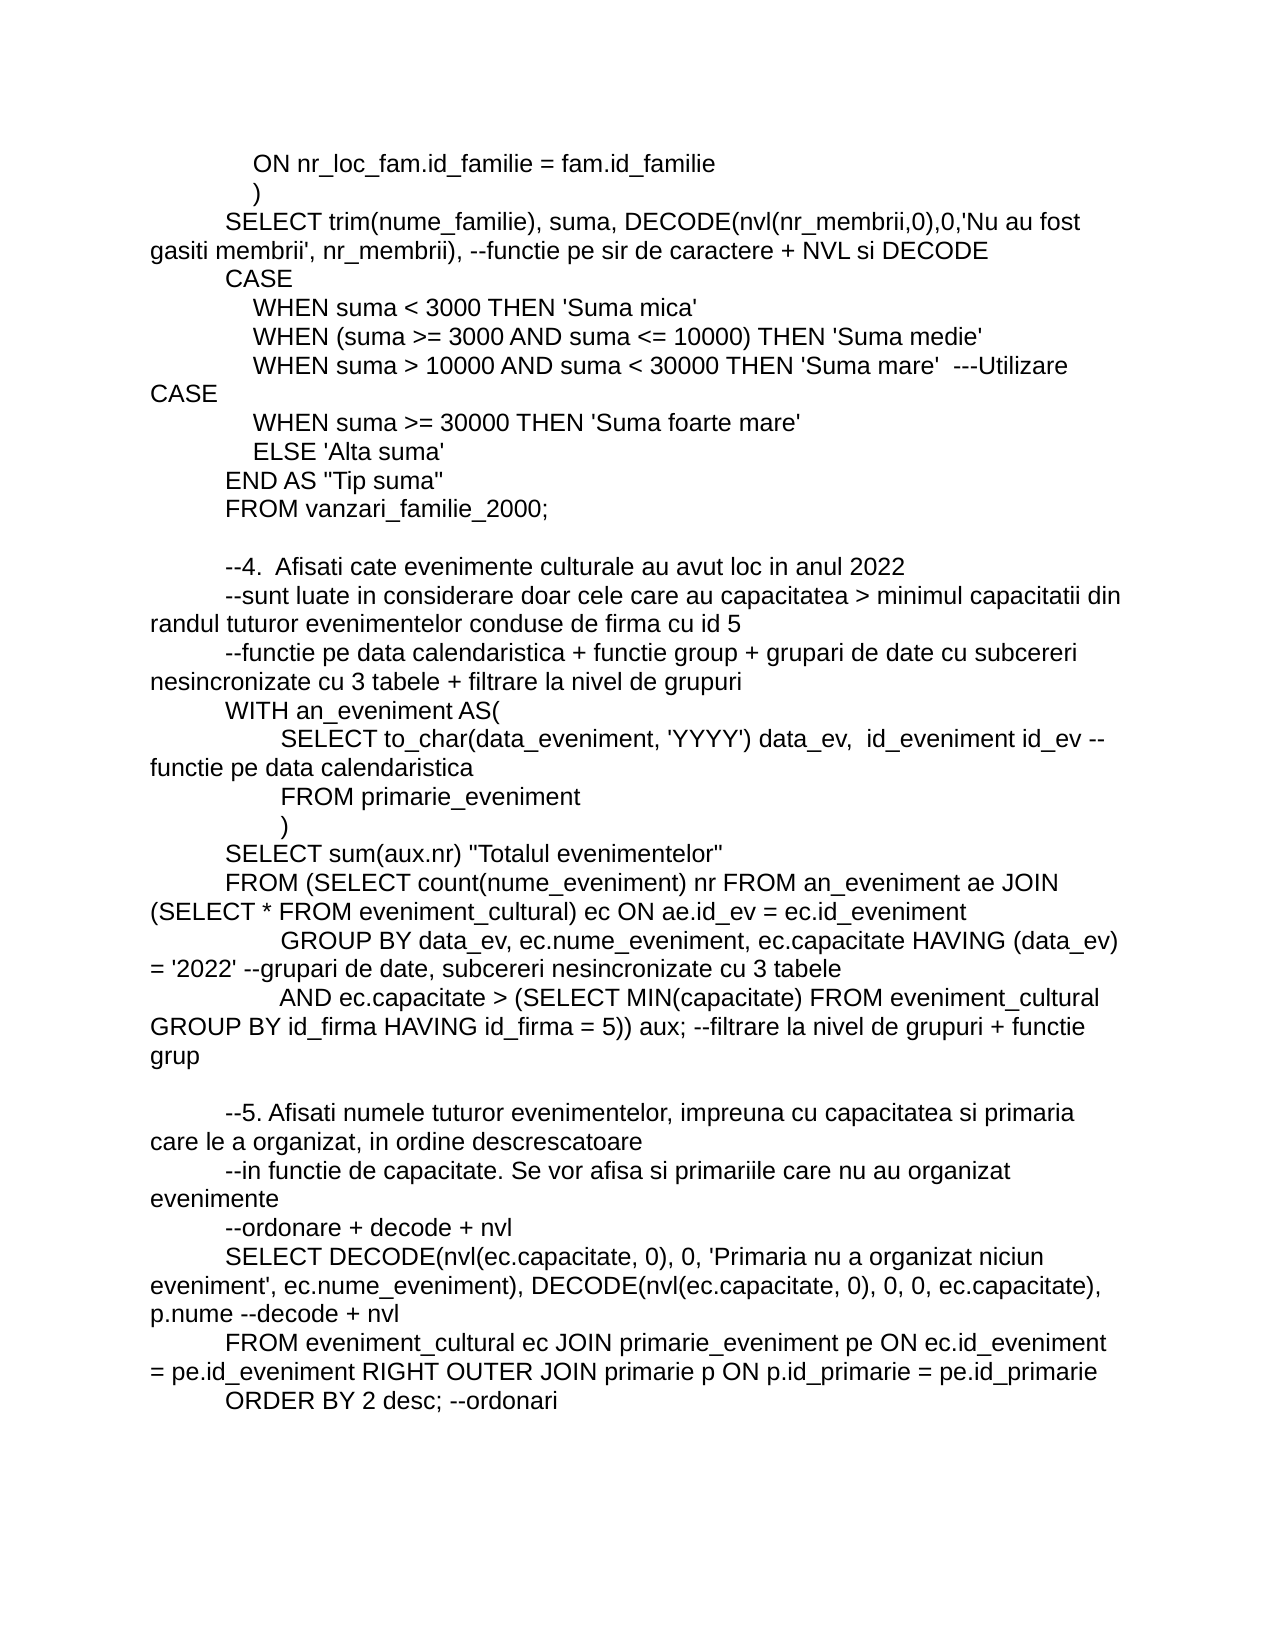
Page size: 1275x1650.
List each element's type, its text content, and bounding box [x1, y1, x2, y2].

text FROM eveniment_cultural ec JOIN primarie_eveniment pe ON ec.id_eveniment = pe.id_eveniment RIGHT OUTER JOIN primarie p ON p.id_primarie = pe.id_primarie [150, 1329, 1125, 1386]
text WHEN suma < 3000 THEN 'Suma mica' [150, 294, 1125, 322]
text WHEN suma > 10000 AND suma < 30000 THEN 'Suma mare' ---Utilizare CASE [150, 351, 1125, 409]
text WHEN suma >= 30000 THEN 'Suma foarte mare' [150, 409, 1125, 437]
text GROUP BY data_ev, ec.nume_eveniment, ec.capacitate HAVING (data_ev) = '2022' --grupari de date, subcereri nesincronizate cu 3 tabele [150, 926, 1125, 984]
text ) [150, 811, 1125, 840]
text AND ec.capacitate > (SELECT MIN(capacitate) FROM eveniment_cultural GROUP BY id_firma HAVING id_firma = 5)) aux; --filtrare la nivel de grupuri + functie grup [150, 984, 1125, 1070]
text SELECT sum(aux.nr) "Totalul evenimentelor" [150, 840, 1125, 869]
text ON nr_loc_fam.id_familie = fam.id_familie [150, 150, 1125, 179]
text SELECT trim(nume_familie), suma, DECODE(nvl(nr_membrii,0),0,'Nu au fost gasiti membrii', nr_membrii), --functie pe sir de caractere + NVL si DECODE [150, 207, 1125, 265]
text FROM vanzari_familie_2000; [150, 495, 1125, 524]
text ELSE 'Alta suma' [150, 437, 1125, 466]
text WHEN (suma >= 3000 AND suma <= 10000) THEN 'Suma medie' [150, 322, 1125, 351]
text FROM (SELECT count(nume_eveniment) nr FROM an_eveniment ae JOIN (SELECT * FROM eveniment_cultural) ec ON ae.id_ev = ec.id_eveniment [150, 869, 1125, 926]
text --functie pe data calendaristica + functie group + grupari de date cu subcereri nesincronizate cu 3 tabele + filtrare la nivel de grupuri [150, 639, 1125, 696]
text ORDER BY 2 desc; --ordonari [150, 1386, 1125, 1415]
text --5. Afisati numele tuturor evenimentelor, impreuna cu capacitatea si primaria care le a organizat, in ordine descrescatoare [150, 1099, 1125, 1156]
text --4. Afisati cate evenimente culturale au avut loc in anul 2022 [150, 552, 1125, 581]
text --ordonare + decode + nvl [150, 1214, 1125, 1242]
text SELECT DECODE(nvl(ec.capacitate, 0), 0, 'Primaria nu a organizat niciun eveniment', ec.nume_eveniment), DECODE(nvl(ec.capacitate, 0), 0, 0, ec.capacitate), p.nume --decode + nvl [150, 1242, 1125, 1329]
text SELECT to_char(data_eveniment, 'YYYY') data_ev, id_eveniment id_ev --functie pe data calendaristica [150, 725, 1125, 782]
text --sunt luate in considerare doar cele care au capacitatea > minimul capacitatii din randul tuturor evenimentelor conduse de firma cu id 5 [150, 581, 1125, 639]
text END AS "Tip suma" [150, 466, 1125, 495]
text ) [150, 179, 1125, 207]
text WITH an_eveniment AS( [150, 696, 1125, 725]
text --in functie de capacitate. Se vor afisa si primariile care nu au organizat evenimente [150, 1156, 1125, 1214]
text FROM primarie_eveniment [150, 782, 1125, 811]
text CASE [150, 265, 1125, 294]
